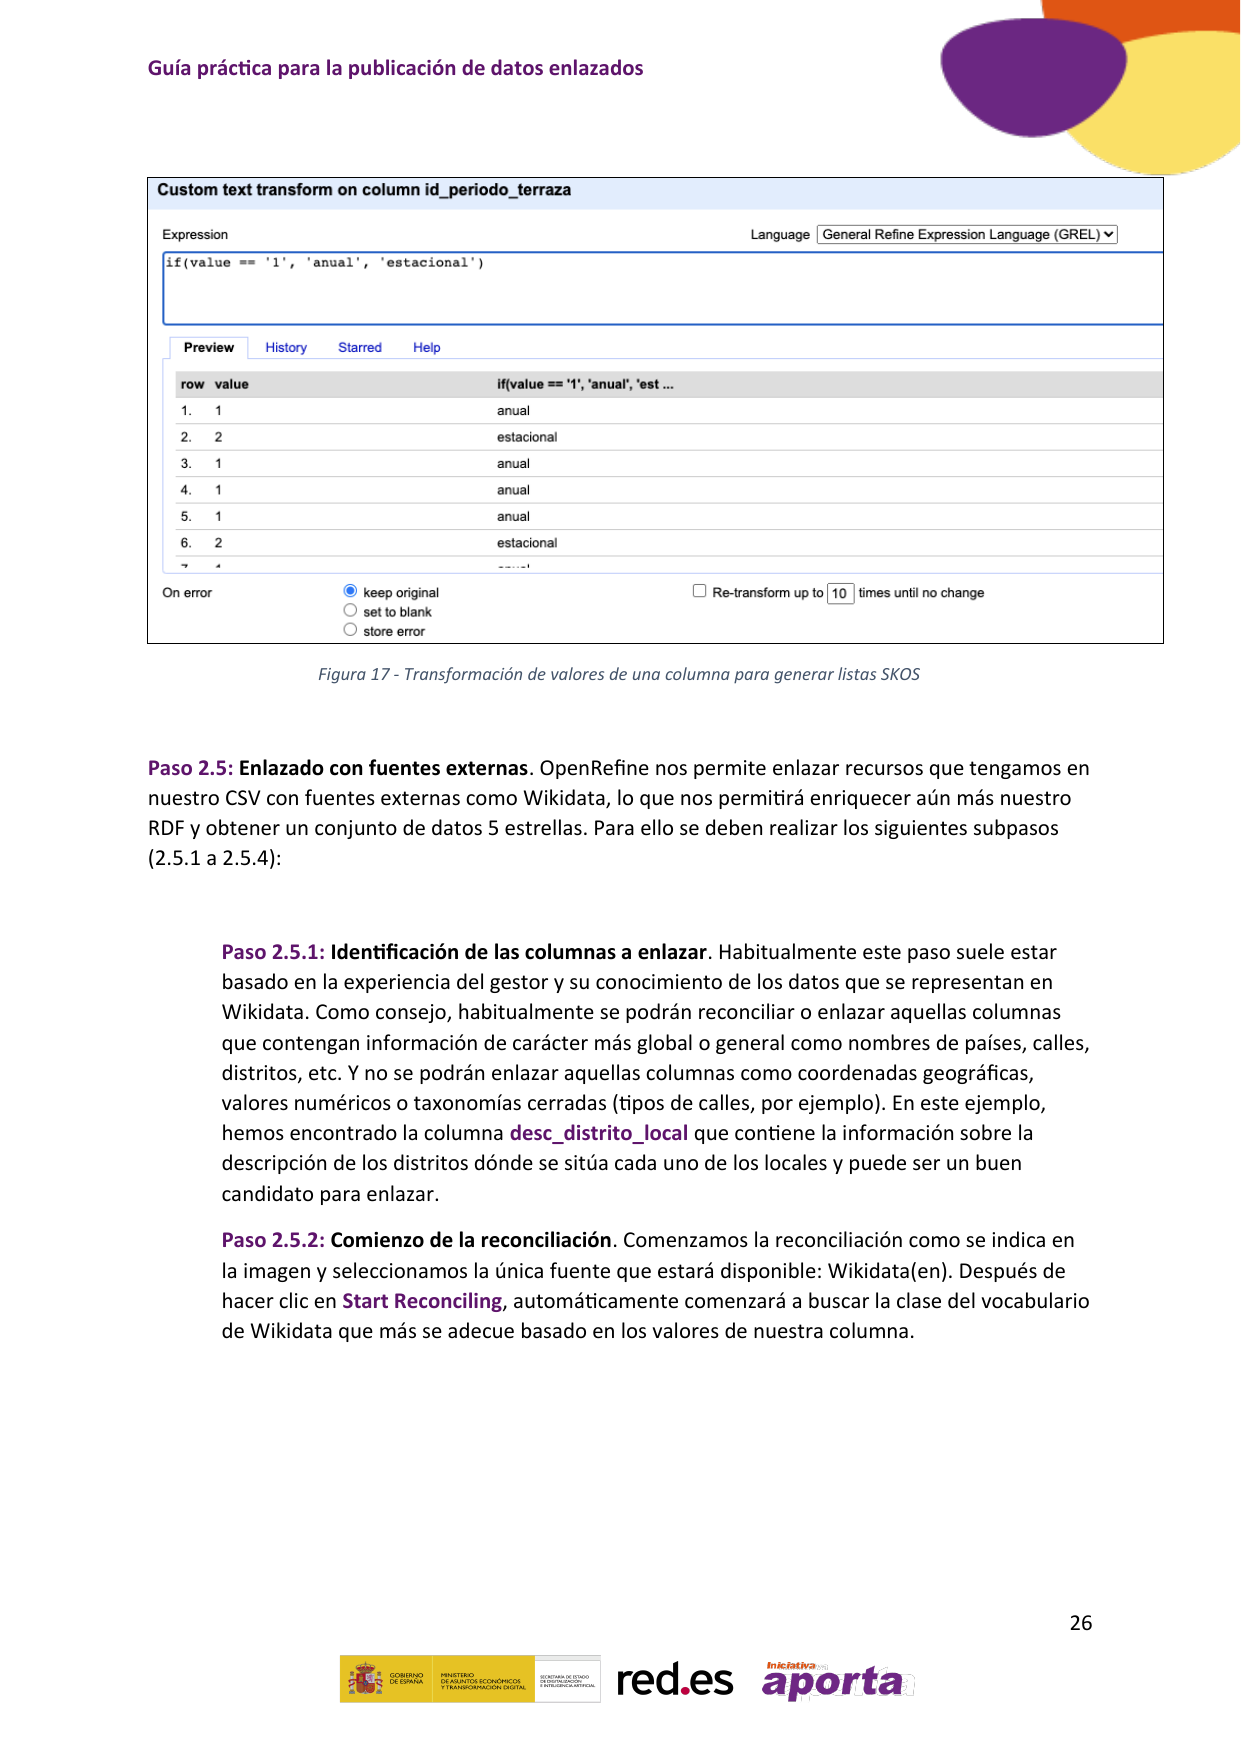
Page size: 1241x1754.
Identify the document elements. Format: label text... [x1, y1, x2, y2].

picture [148, 178, 1163, 643]
picture [222, 1550, 915, 1754]
text Paso 2.5.2: Comienzo de la reconciliación. Comenzamos la reconciliación como se indica en la imagen y seleccionamos la única fuente que estará disponible: Wikidata(en). Después de hacer clic en Start Reconciling, automáticamente comenzará a buscar la clase del vocabulario de Wikidata que más se adecue basado en los valores de nuestra columna. [221, 1226, 1092, 1344]
picture [886, 0, 1241, 193]
text Figura 17 - Transformación de valores de una columna para generar listas SKOS [148, 662, 1092, 685]
text Paso 2.5.1: Identificación de las columnas a enlazar. Habitualmente este paso suele estar basado en la experiencia del gestor y su conocimiento de los datos que se representan en Wikidata. Como consejo, habitualmente se podrán reconciliar o enlazar aquellas columnas que contengan información de carácter más global o general como nombres de países, calles, distritos, etc. Y no se podrán enlazar aquellas columnas como coordenadas geográficas, valores numéricos o taxonomías cerradas (tipos de calles, por ejemplo). En este ejemplo, hemos encontrado la columna desc_distrito_local que contiene la información sobre la descripción de los distritos dónde se sitúa cada uno de los locales y puede ser un buen candidato para enlazar. [221, 937, 1092, 1207]
text Paso 2.5: Enlazado con fuentes externas. OpenRefine nos permite enlazar recursos que tengamos en nuestro CSV con fuentes externas como Wikidata, lo que nos permitirá enriquecer aún más nuestro RDF y obtener un conjunto de datos 5 estrellas. Para ello se deben realizar los siguientes subpasos (2.5.1 a 2.5.4): [148, 753, 1092, 871]
